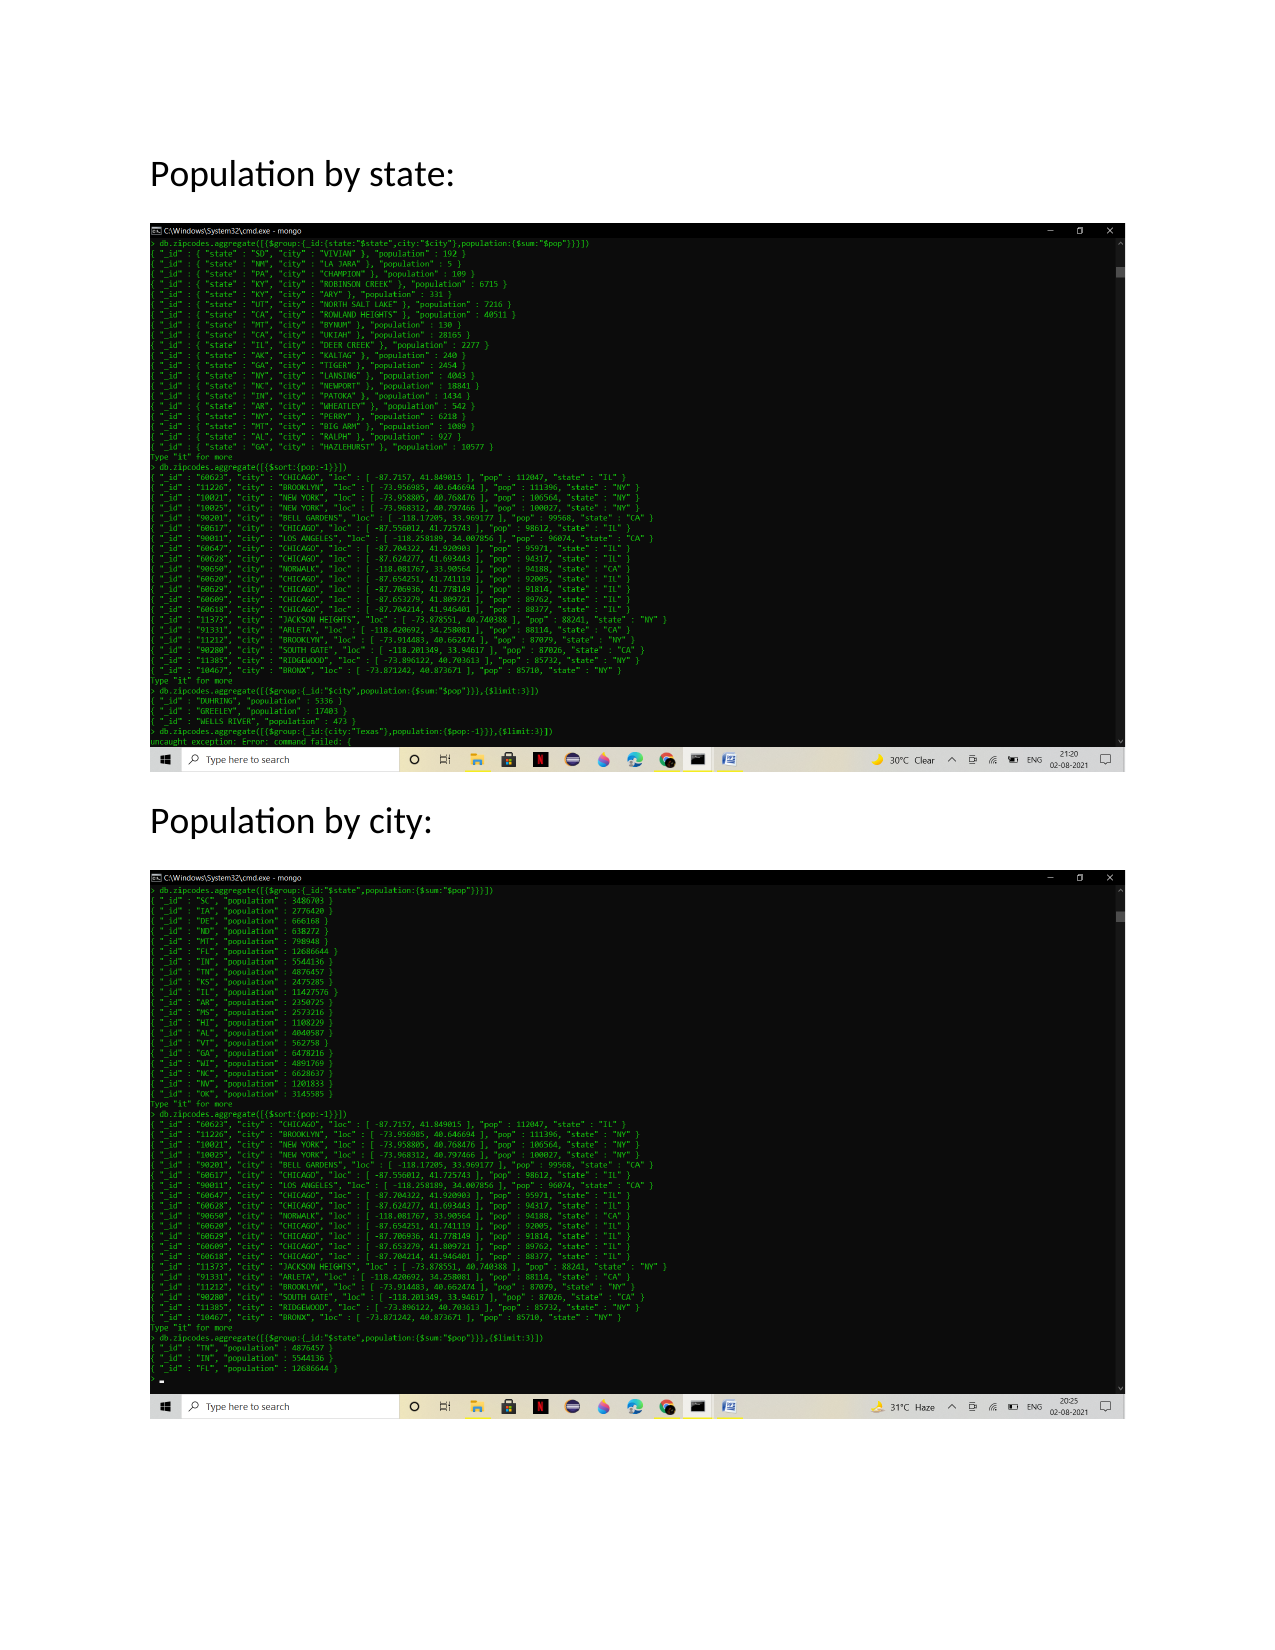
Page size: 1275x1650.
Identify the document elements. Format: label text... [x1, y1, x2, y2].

text Population by state: [150, 150, 1125, 196]
text Population by city: [150, 797, 1125, 843]
picture [150, 870, 1125, 1419]
picture [150, 223, 1125, 772]
